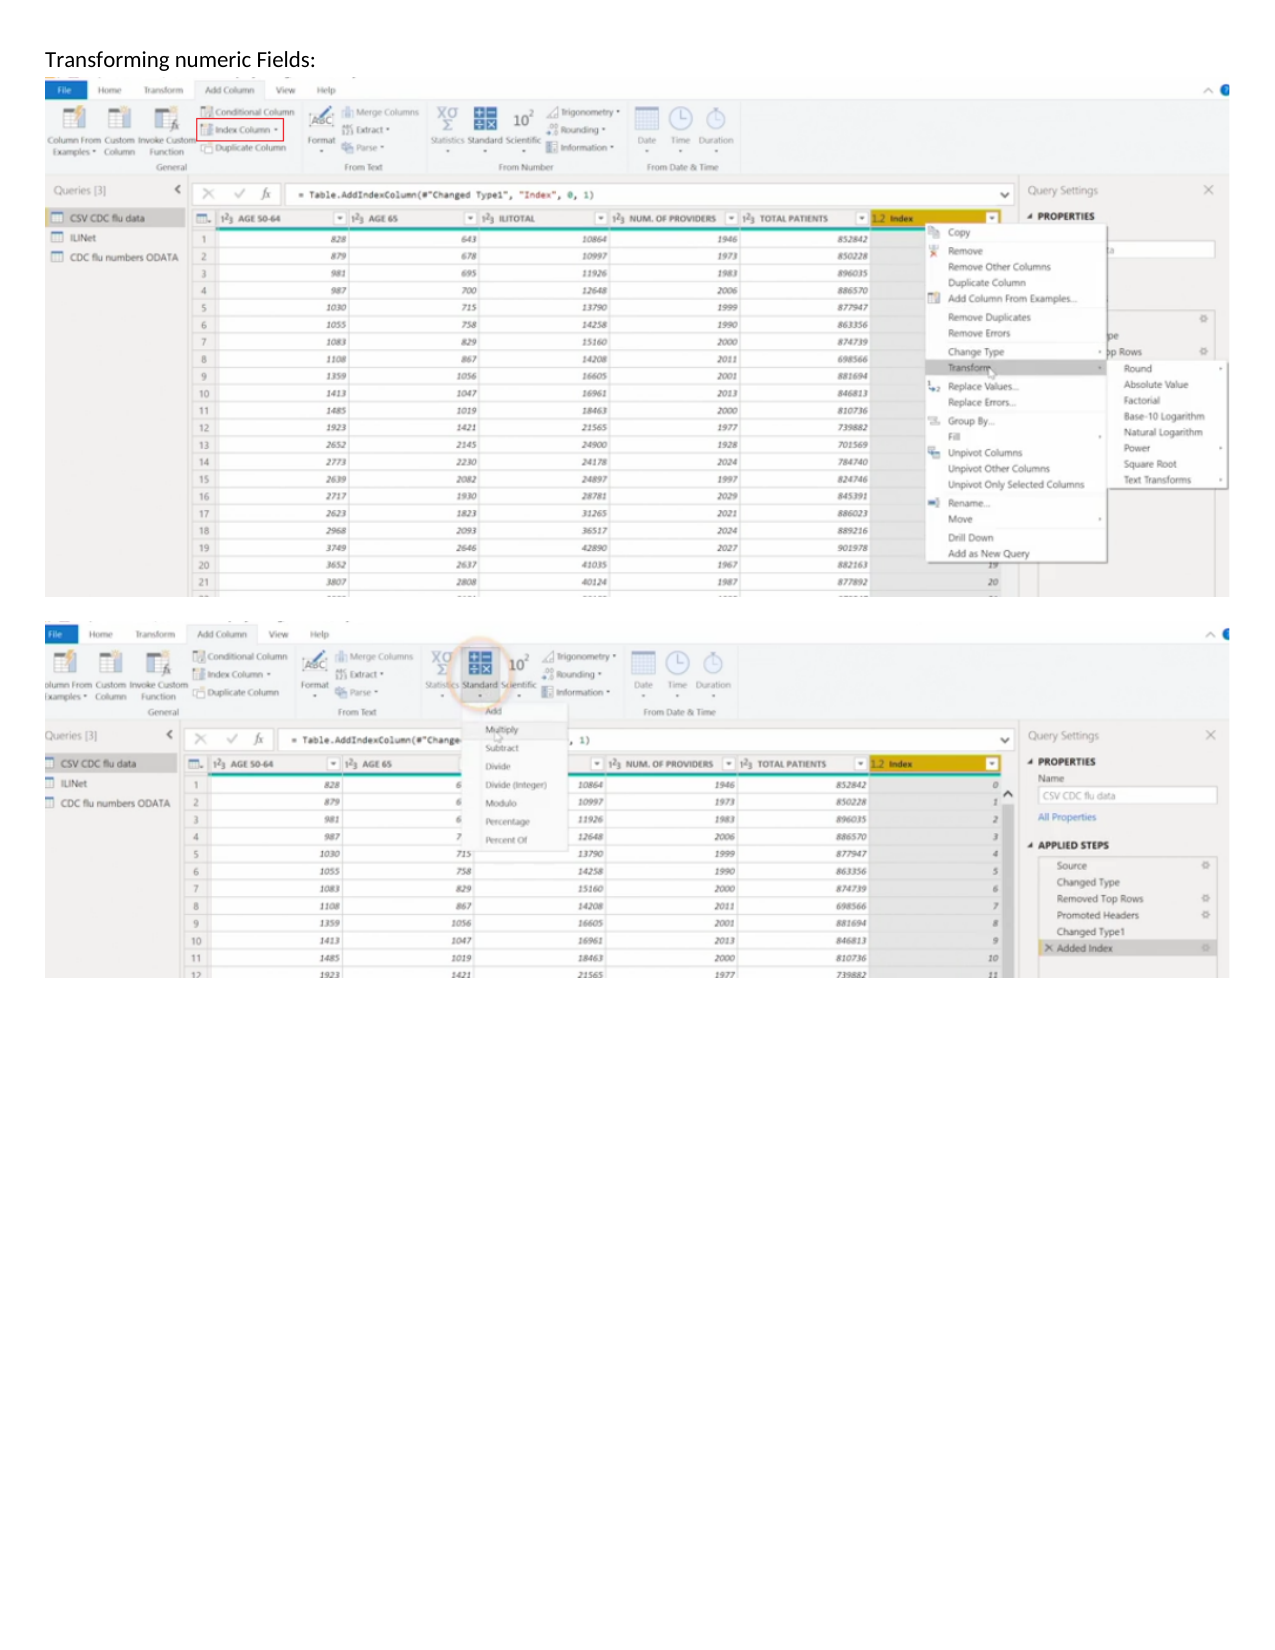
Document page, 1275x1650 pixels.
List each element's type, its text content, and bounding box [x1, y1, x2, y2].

text Transforming numeric Fields: [45, 45, 1230, 77]
picture [45, 77, 1230, 597]
picture [45, 621, 1230, 978]
